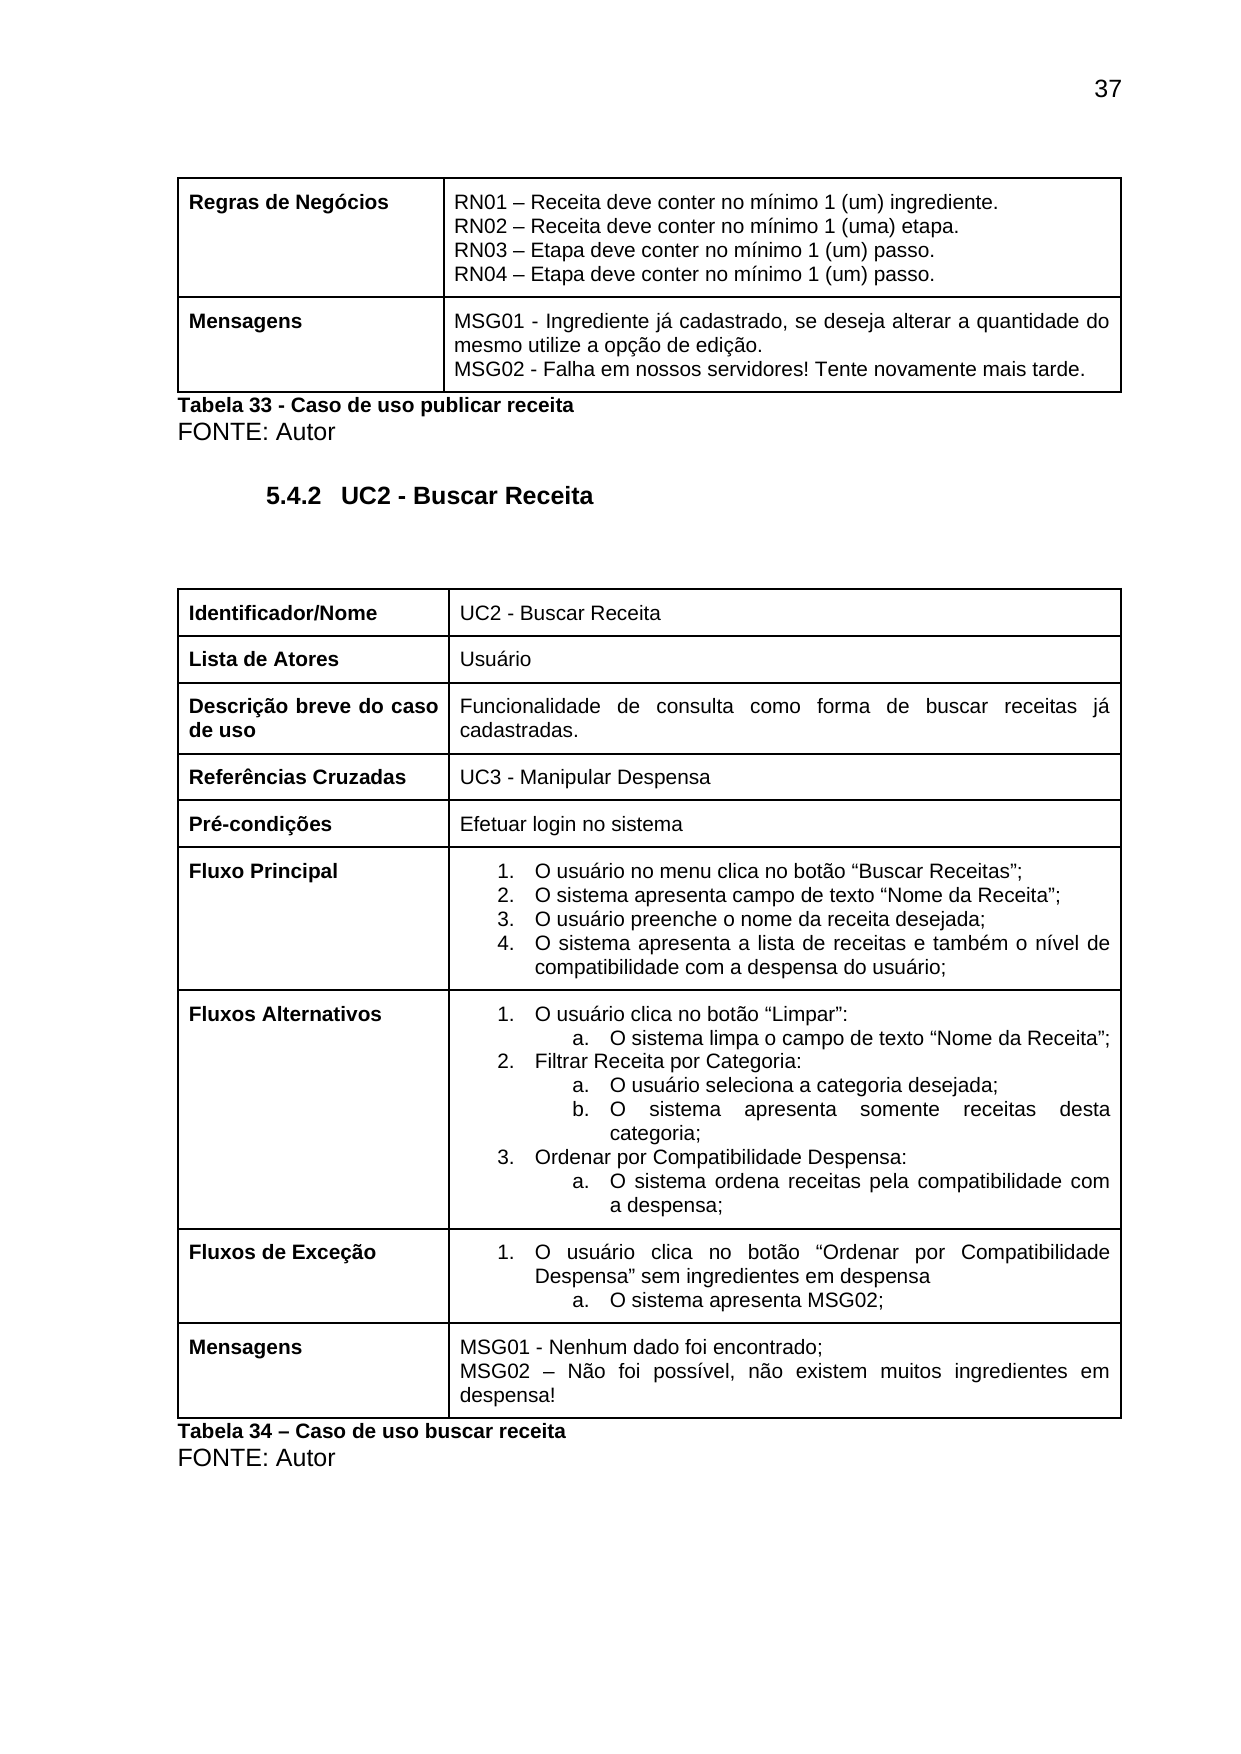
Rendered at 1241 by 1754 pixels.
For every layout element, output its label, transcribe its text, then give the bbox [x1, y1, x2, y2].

table_cell Lista de Atores [179, 637, 448, 682]
table_header UC2 - Buscar Receita [450, 590, 1120, 635]
table_cell O usuário no menu clica no botão “Buscar Receitas”; O sistema apresenta campo de texto “Nome da Receita”; O usuário preenche o nome da receita desejada; O sistema apresenta a lista de receitas e também o nível de compatibilidade com a despensa do usuário; [450, 848, 1120, 989]
table_cell Fluxo Principal [179, 848, 448, 989]
table_cell Usuário [450, 637, 1120, 682]
table_cell UC3 - Manipular Despensa [450, 755, 1120, 799]
table_cell Fluxos Alternativos [179, 991, 448, 1227]
table_cell O usuário clica no botão “Ordenar por Compatibilidade Despensa” sem ingredientes em despensa O sistema apresenta MSG02; [450, 1230, 1120, 1322]
table_cell Pré-condições [179, 801, 448, 846]
table_cell Descrição breve do caso de uso [179, 684, 448, 752]
table_cell RN01 – Receita deve conter no mínimo 1 (um) ingrediente. RN02 – Receita deve conter no mínimo 1 (uma) etapa. RN03 – Etapa deve conter no mínimo 1 (um) passo. RN04 – Etapa deve conter no mínimo 1 (um) passo. [445, 179, 1120, 296]
table_cell MSG01 - Ingrediente já cadastrado, se deseja alterar a quantidade do mesmo utilize a opção de edição. MSG02 - Falha em nossos servidores! Tente novamente mais tarde. [445, 298, 1120, 391]
table_cell O usuário clica no botão “Limpar”: O sistema limpa o campo de texto “Nome da Receita”; Filtrar Receita por Categoria: O usuário seleciona a categoria desejada; O sistema apresenta somente receitas desta categoria; Ordenar por Compatibilidade Despensa: O sistema ordena receitas pela compatibilidade com a despensa; [450, 991, 1120, 1227]
table_cell MSG01 - Nenhum dado foi encontrado; MSG02 – Não foi possível, não existem muitos ingredientes em despensa! [450, 1324, 1120, 1417]
table_cell Funcionalidade de consulta como forma de buscar receitas já cadastradas. [450, 684, 1120, 752]
table_header Identificador/Nome [179, 590, 448, 635]
subtitle UC2 - Buscar Receita [266, 481, 1122, 509]
table_cell Fluxos de Exceção [179, 1230, 448, 1322]
table_cell Mensagens [179, 1324, 448, 1417]
table_cell Efetuar login no sistema [450, 801, 1120, 846]
text FONTE: Autor [177, 417, 1122, 446]
text FONTE: Autor [177, 1443, 1122, 1472]
table_cell Referências Cruzadas [179, 755, 448, 799]
table_cell Mensagens [179, 298, 443, 391]
table_cell Regras de Negócios [179, 179, 443, 296]
